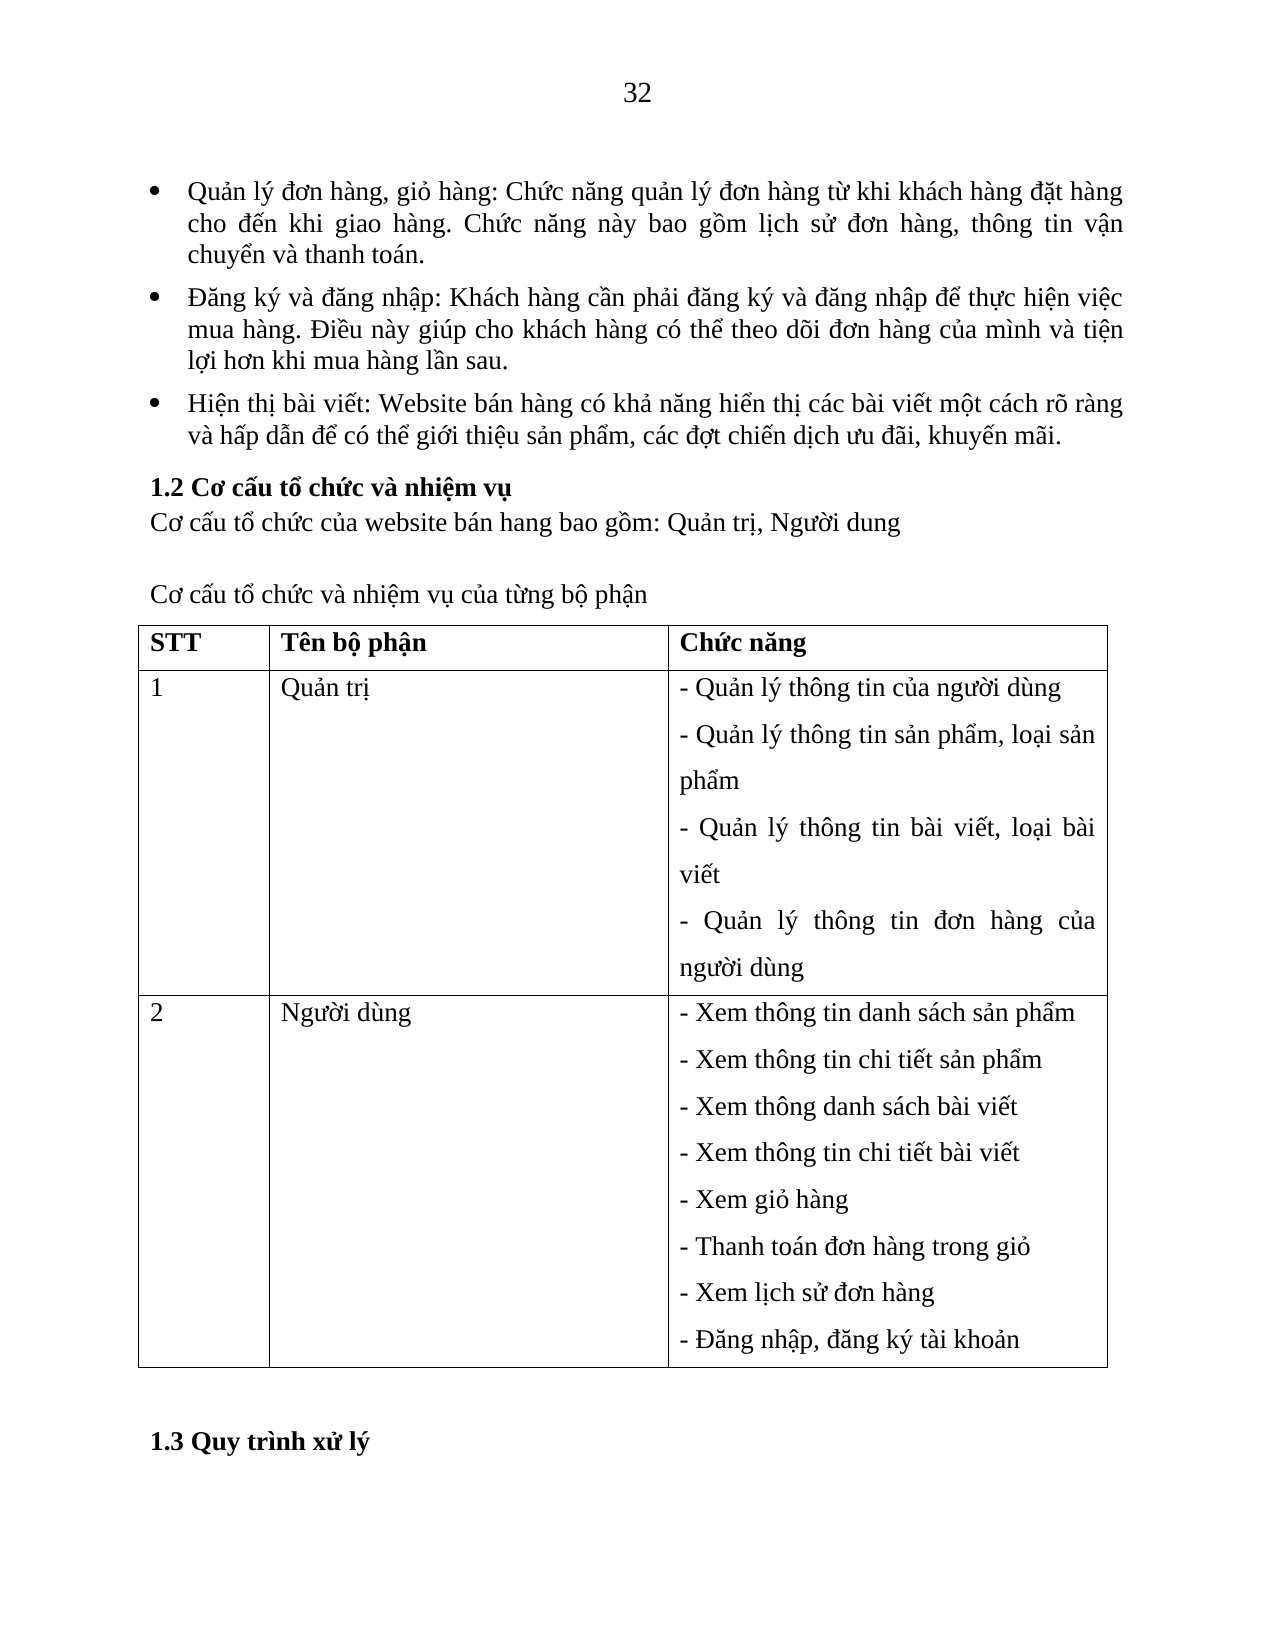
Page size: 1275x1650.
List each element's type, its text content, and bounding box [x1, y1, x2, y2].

list Quản lý đơn hàng, giỏ hàng: Chức năng quản lý đơn hàng từ khi khách hàng đặt hàng cho đến khi giao hàng. Chức năng này bao gồm lịch sử đơn hàng, thông tin vận chuyển và thanh toán. [150, 176, 1125, 269]
table_cell Người dùng [270, 996, 668, 1367]
table_header Chức năng [669, 626, 1107, 670]
text Cơ cấu tổ chức của website bán hang bao gồm: Quản trị, Người dung [150, 507, 1125, 538]
table_cell 1 [139, 671, 269, 995]
subtitle 1.3 Quy trình xử lý [150, 1425, 1125, 1456]
table_header Tên bộ phận [270, 626, 668, 670]
table_cell Quản trị [270, 671, 668, 995]
list Đăng ký và đăng nhập: Khách hàng cần phải đăng ký và đăng nhập để thực hiện việc mua hàng. Điều này giúp cho khách hàng có thể theo dõi đơn hàng của mình và tiện lợi hơn khi mua hàng lần sau. [150, 282, 1125, 375]
table_cell - Xem thông tin danh sách sản phẩm - Xem thông tin chi tiết sản phẩm - Xem thông danh sách bài viết - Xem thông tin chi tiết bài viết - Xem giỏ hàng - Thanh toán đơn hàng trong giỏ - Xem lịch sử đơn hàng - Đăng nhập, đăng ký tài khoản [669, 996, 1107, 1367]
subtitle 1.2 Cơ cấu tổ chức và nhiệm vụ [150, 471, 1125, 502]
table_cell 2 [139, 996, 269, 1367]
table_cell - Quản lý thông tin của người dùng - Quản lý thông tin sản phẩm, loại sản phẩm - Quản lý thông tin bài viết, loại bài viết - Quản lý thông tin đơn hàng của người dùng [669, 671, 1107, 995]
list Hiện thị bài viết: Website bán hàng có khả năng hiển thị các bài viết một cách rõ ràng và hấp dẫn để có thể giới thiệu sản phẩm, các đợt chiến dịch ưu đãi, khuyến mãi. [150, 388, 1125, 450]
table_header STT [139, 626, 269, 670]
text Cơ cấu tổ chức và nhiệm vụ của từng bộ phận [150, 578, 1125, 609]
